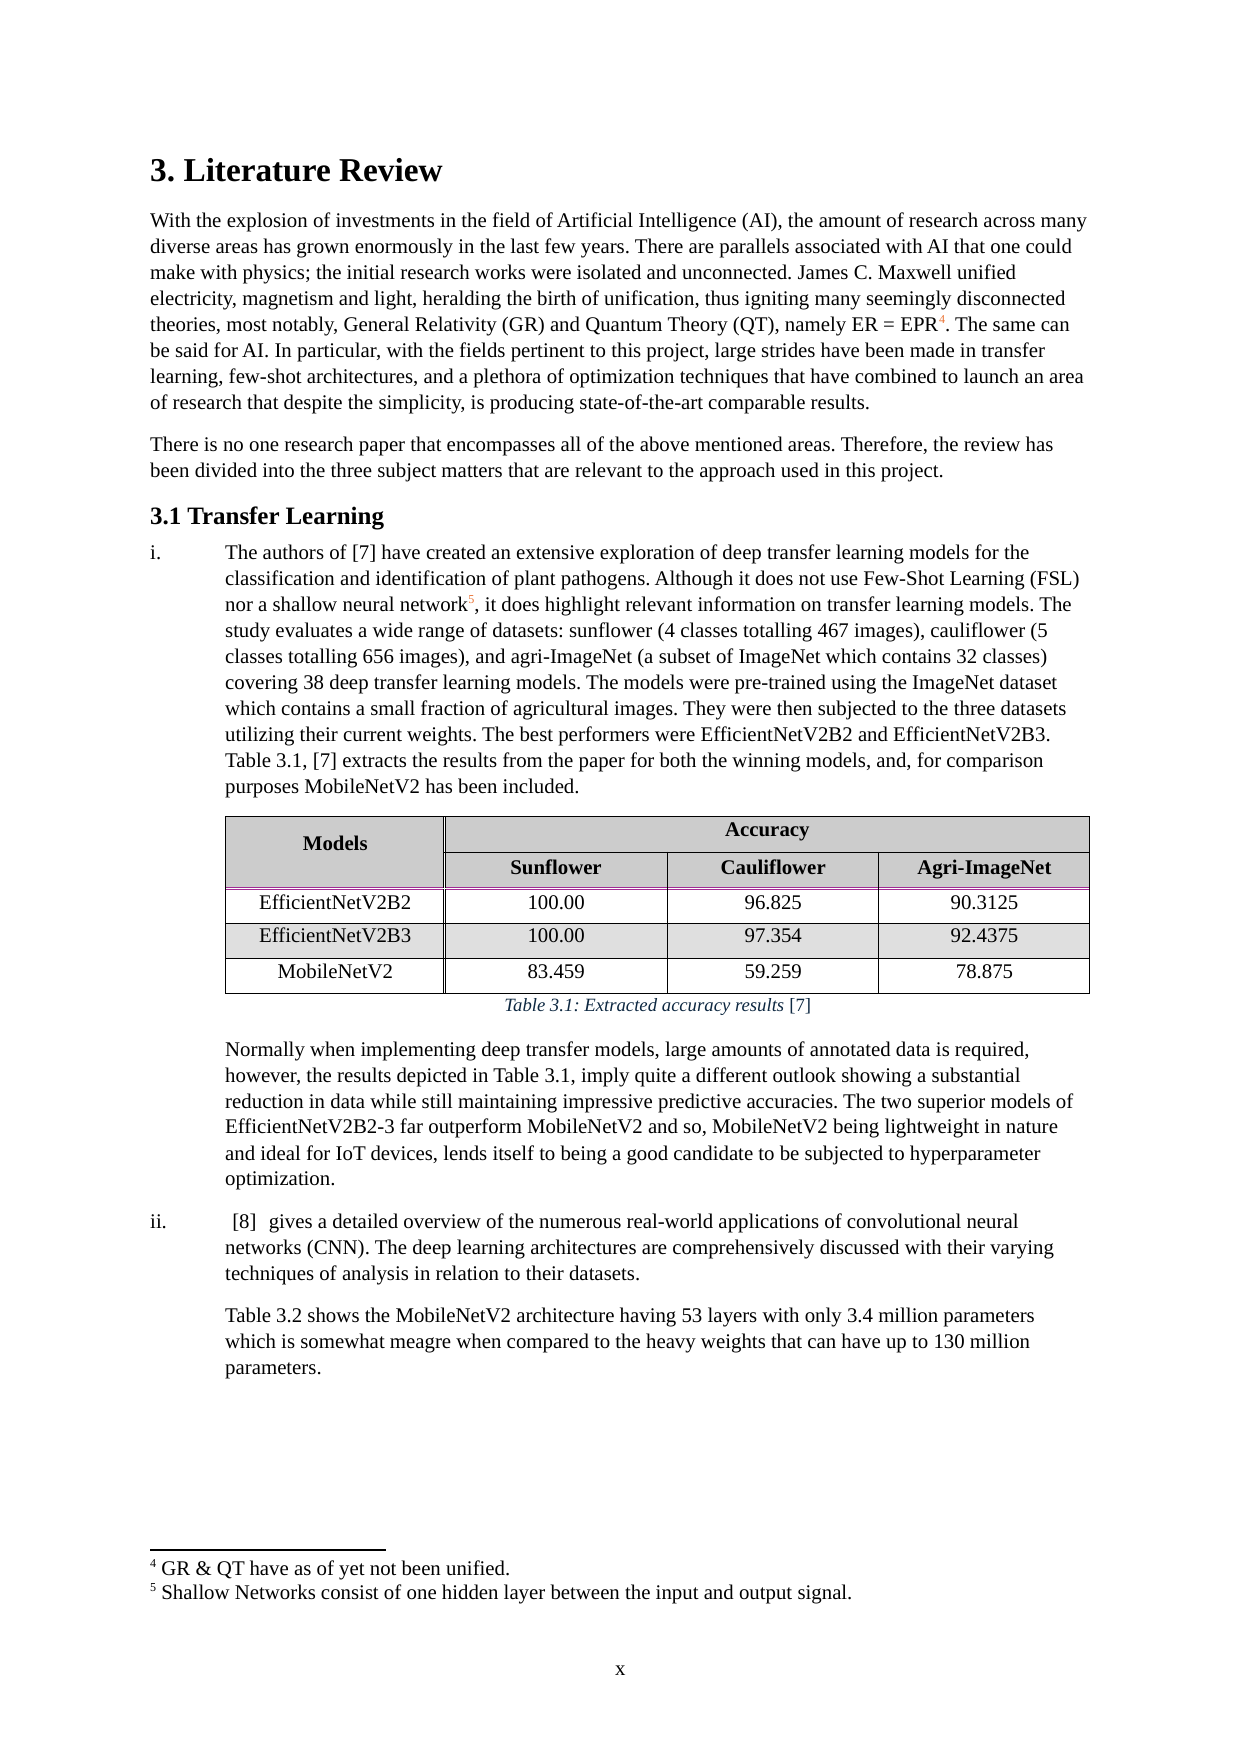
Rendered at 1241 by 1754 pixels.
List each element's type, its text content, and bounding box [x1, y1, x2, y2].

subtitle 3. Literature Review [150, 150, 1090, 188]
table_cell 59.259 [668, 959, 878, 993]
subtitle 3.1 Transfer Learning [150, 501, 1090, 529]
table_cell Cauliflower [668, 853, 878, 887]
table_header Models [226, 817, 443, 887]
table_cell 100.00 [446, 890, 667, 922]
list gives a detailed overview of the numerous real-world applications of convolutional neural networks (CNN). The deep learning architectures are comprehensively discussed with their varying techniques of analysis in relation to their datasets. [150, 1209, 1090, 1285]
text With the explosion of investments in the field of Artificial Intelligence (AI), the amount of research across many diverse areas has grown enormously in the last few years. There are parallels associated with AI that one could make with physics; the initial research works were isolated and unconnected. James C. Maxwell unified electricity, magnetism and light, heralding the birth of unification, thus igniting many seemingly disconnected theories, most notably, General Relativity (GR) and Quantum Theory (QT), namely ER = EPR. The same can be said for AI. In particular, with the fields pertinent to this project, large strides have been made in transfer learning, few-shot architectures, and a plethora of optimization techniques that have combined to launch an area of research that despite the simplicity, is producing state-of-the-art comparable results. [150, 208, 1090, 414]
list The authors of [7] have created an extensive exploration of deep transfer learning models for the classification and identification of plant pathogens. Although it does not use Few-Shot Learning (FSL) nor a shallow neural network, it does highlight relevant information on transfer learning models. The study evaluates a wide range of datasets: sunflower (4 classes totalling 467 images), cauliflower (5 classes totalling 656 images), and agri-ImageNet (a subset of ImageNet which contains 32 classes) covering 38 deep transfer learning models. The models were pre-trained using the ImageNet dataset which contains a small fraction of agricultural images. They were then subjected to the three datasets utilizing their current weights. The best performers were EfficientNetV2B2 and EfficientNetV2B3. Table 3.1, [7] extracts the results from the paper for both the winning models, and, for comparison purposes MobileNetV2 has been included. [150, 540, 1090, 798]
table_cell EfficientNetV2B3 [226, 924, 443, 958]
table_header Accuracy [446, 817, 1089, 852]
table_cell 97.354 [668, 924, 878, 958]
table_cell 78.875 [879, 959, 1089, 993]
table_cell Agri-ImageNet [879, 853, 1089, 887]
text Table 3.2 shows the MobileNetV2 architecture having 53 layers with only 3.4 million parameters which is somewhat meagre when compared to the heavy weights that can have up to 130 million parameters. [225, 1303, 1090, 1379]
table_cell Sunflower [446, 853, 667, 887]
text Normally when implementing deep transfer models, large amounts of annotated data is required, however, the results depicted in Table 3.1, imply quite a different outlook showing a substantial reduction in data while still maintaining impressive predictive accuracies. The two superior models of EfficientNetV2B2-3 far outperform MobileNetV2 and so, MobileNetV2 being lightweight in nature and ideal for IoT devices, lends itself to being a good candidate to be subjected to hyperparameter optimization. [225, 1037, 1090, 1190]
table_cell 90.3125 [879, 890, 1089, 922]
table_cell EfficientNetV2B2 [226, 890, 443, 922]
table_cell 92.4375 [879, 924, 1089, 958]
text There is no one research paper that encompasses all of the above mentioned areas. Therefore, the review has been divided into the three subject matters that are relevant to the approach used in this project. [150, 432, 1090, 482]
table_cell 100.00 [446, 924, 667, 958]
table_cell MobileNetV2 [226, 959, 443, 993]
table_cell 83.459 [446, 959, 667, 993]
table_cell 96.825 [668, 890, 878, 922]
